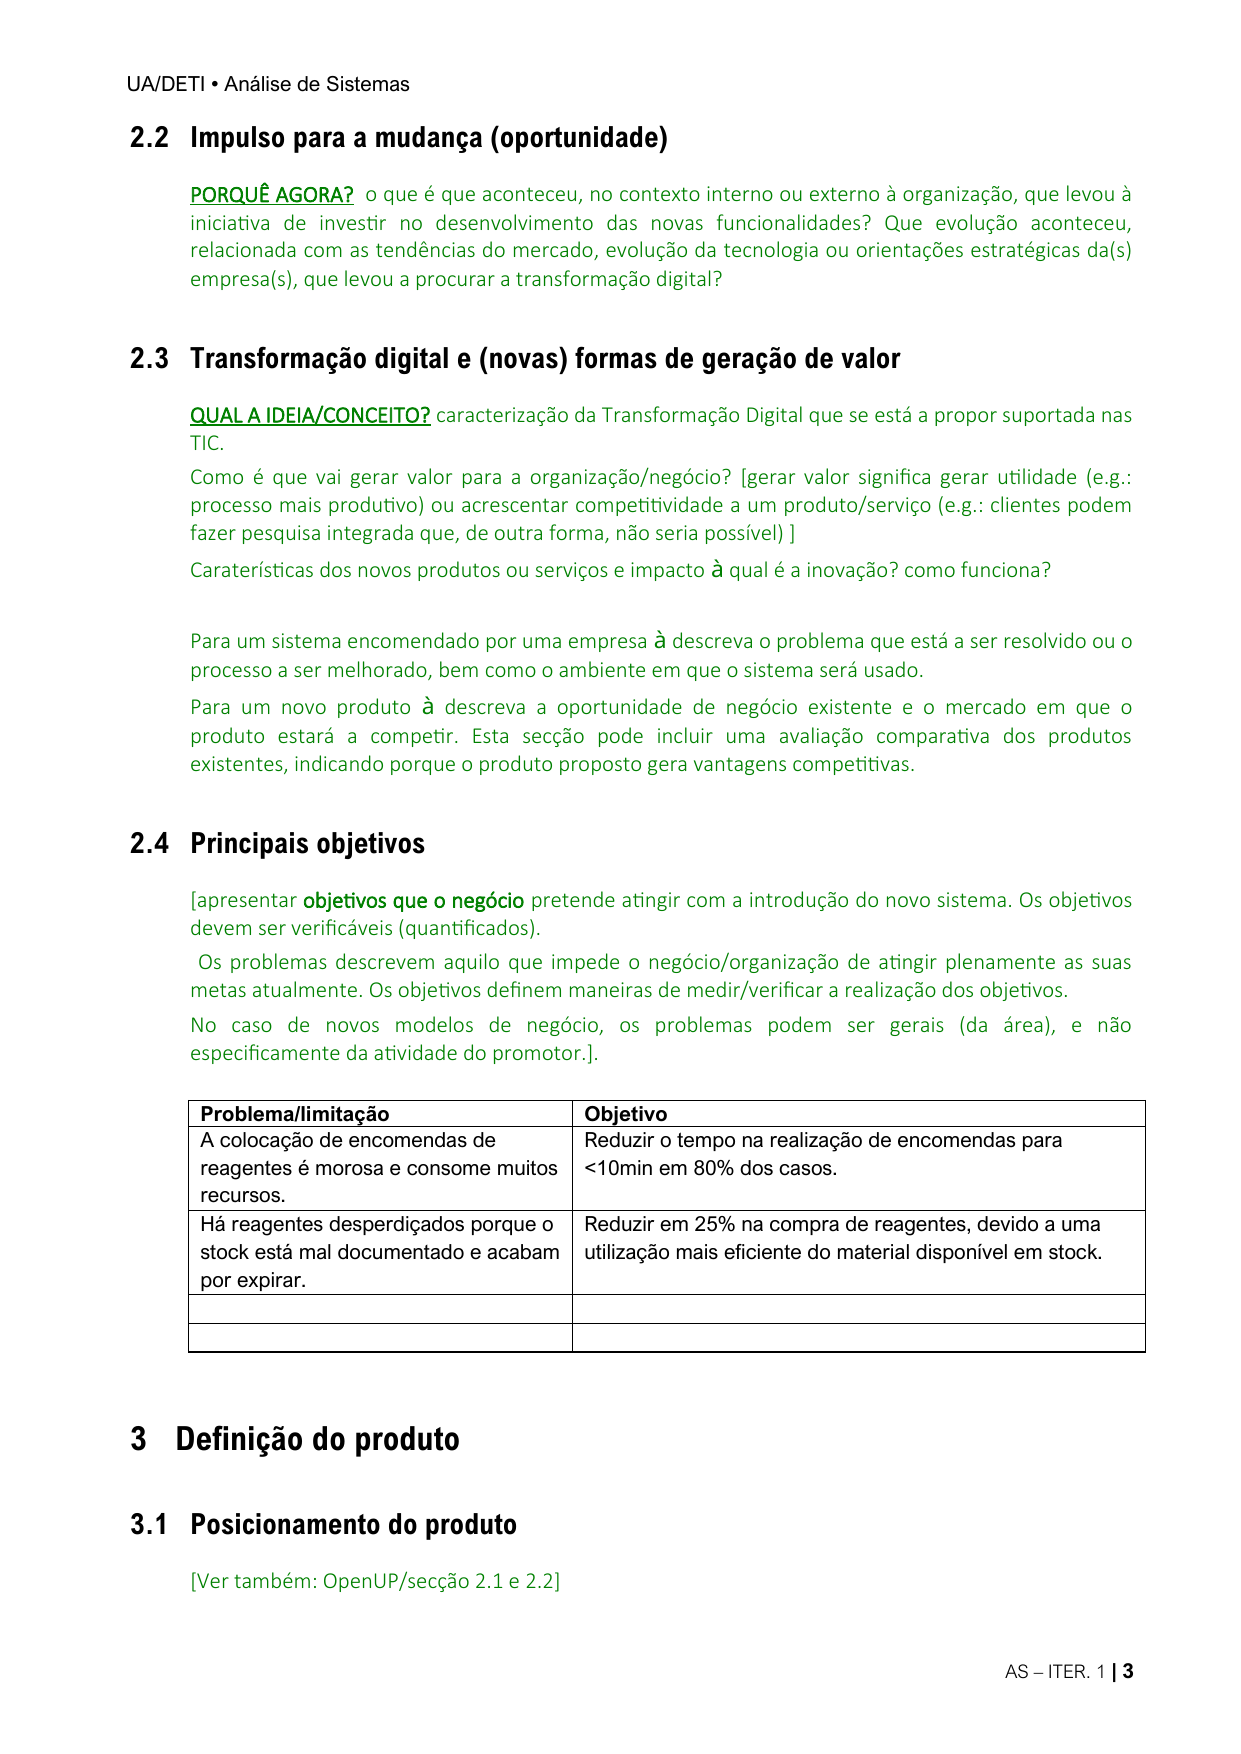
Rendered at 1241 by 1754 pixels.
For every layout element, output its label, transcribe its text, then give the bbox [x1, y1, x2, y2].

text No caso de novos modelos de negócio, os problemas podem ser gerais (da área), e não especificamente da atividade do promotor.]. [190, 1010, 1134, 1066]
text QUAL A IDEIA/CONCEITO? caracterização da Transformação Digital que se está a propor suportada nas TIC. [190, 400, 1134, 456]
text Para um novo produto à descreva a oportunidade de negócio existente e o mercado em que o produto estará a competir. Esta secção pode incluir uma avaliação comparativa dos produtos existentes, indicando porque o produto proposto gera vantagens competitivas. [190, 689, 1134, 777]
text Os problemas descrevem aquilo que impede o negócio/organização de atingir plenamente as suas metas atualmente. Os objetivos definem maneiras de medir/verificar a realização dos objetivos. [190, 947, 1134, 1003]
table_cell Reduzir o tempo na realização de encomendas para <10min em 80% dos casos. [573, 1127, 1145, 1210]
subtitle Transformação digital e (novas) formas de geração de valor [130, 342, 1075, 375]
text PORQUÊ AGORA? o que é que aconteceu, no contexto interno ou externo à organização, que levou à iniciativa de investir no desenvolvimento das novas funcionalidades? Que evolução aconteceu, relacionada com as tendências do mercado, evolução da tecnologia ou orientações estratégicas da(s) empresa(s), que levou a procurar a transformação digital? [190, 179, 1134, 292]
text Para um sistema encomendado por uma empresa à descreva o problema que está a ser resolvido ou o processo a ser melhorado, bem como o ambiente em que o sistema será usado. [190, 624, 1134, 683]
subtitle Definição do produto [130, 1418, 1134, 1458]
text [Ver também: OpenUP/secção 2.1 e 2.2] [190, 1566, 1134, 1594]
table_cell [573, 1295, 1145, 1323]
table_cell Há reagentes desperdiçados porque o stock está mal documentado e acabam por expirar. [189, 1211, 572, 1294]
subtitle Posicionamento do produto [130, 1508, 1075, 1541]
subtitle Impulso para a mudança (oportunidade) [130, 121, 1075, 154]
table_cell [189, 1324, 572, 1351]
text Como é que vai gerar valor para a organização/negócio? [gerar valor significa gerar utilidade (e.g.: processo mais produtivo) ou acrescentar competitividade a um produto/serviço (e.g.: clientes podem fazer pesquisa integrada que, de outra forma, não seria possível) ] [190, 462, 1134, 546]
table_header Problema/limitação [189, 1101, 572, 1126]
table_cell [573, 1324, 1145, 1351]
text Caraterísticas dos novos produtos ou serviços e impacto à qual é a inovação? como funciona? [190, 553, 1134, 584]
table_cell Reduzir em 25% na compra de reagentes, devido a uma utilização mais eficiente do material disponível em stock. [573, 1211, 1145, 1294]
text [apresentar objetivos que o negócio pretende atingir com a introdução do novo sistema. Os objetivos devem ser verificáveis (quantificados). [190, 885, 1134, 941]
table_header Objetivo [573, 1101, 1145, 1126]
table_cell [189, 1295, 572, 1323]
table_cell A colocação de encomendas de reagentes é morosa e consome muitos recursos. [189, 1127, 572, 1210]
subtitle Principais objetivos [130, 827, 1075, 860]
